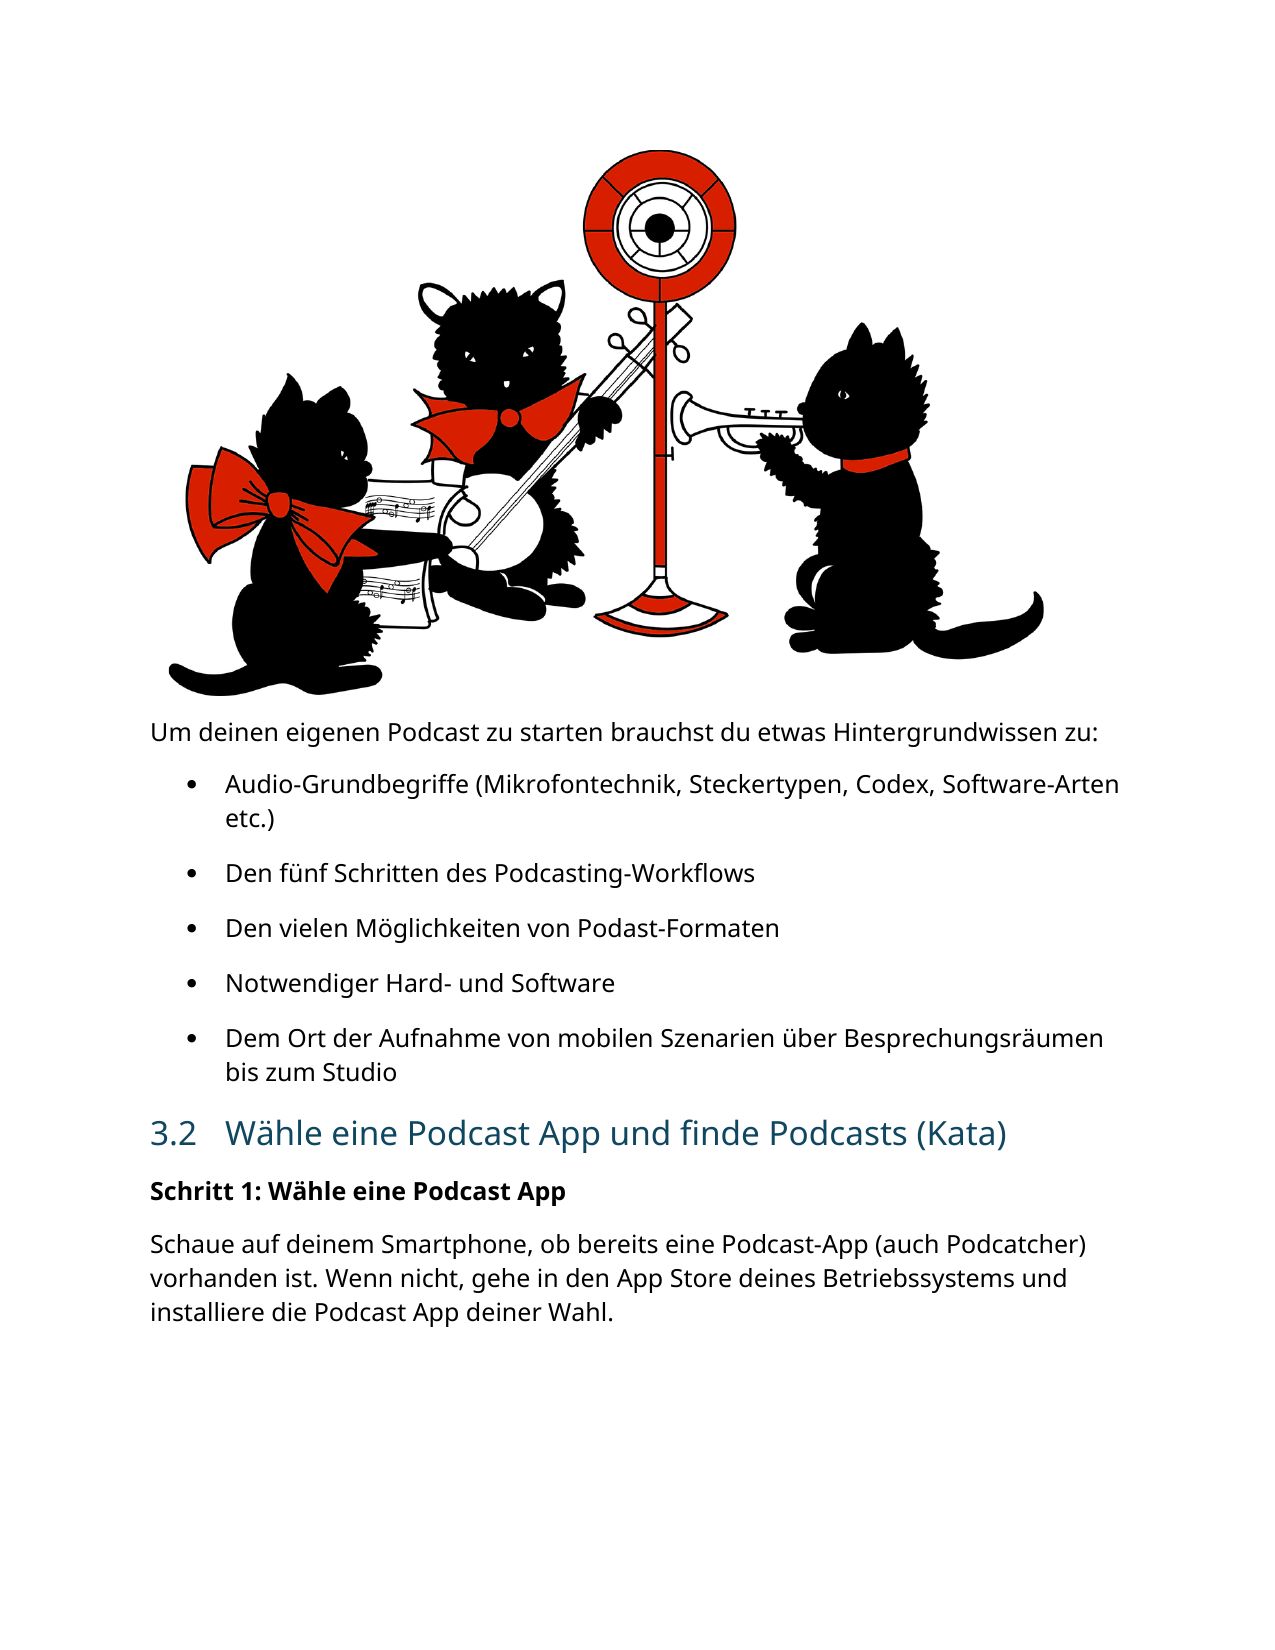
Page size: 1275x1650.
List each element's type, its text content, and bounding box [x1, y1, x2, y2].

list Notwendiger Hard- und Software [187, 966, 1125, 1000]
subtitle 3.2 Wähle eine Podcast App und finde Podcasts (Kata) [150, 1110, 1125, 1155]
text Schritt 1: Wähle eine Podcast App [150, 1174, 1125, 1208]
list Dem Ort der Aufnahme von mobilen Szenarien über Besprechungsräumen bis zum Studio [187, 1021, 1125, 1089]
picture [168, 150, 1044, 696]
list Den vielen Möglichkeiten von Podast-Formaten [187, 911, 1125, 945]
list Audio-Grundbegriffe (Mikrofontechnik, Steckertypen, Codex, Software-Arten etc.) [187, 767, 1125, 835]
list Den fünf Schritten des Podcasting-Workflows [187, 856, 1125, 890]
text Schaue auf deinem Smartphone, ob bereits eine Podcast-App (auch Podcatcher) vorhanden ist. Wenn nicht, gehe in den App Store deines Betriebssystems und installiere die Podcast App deiner Wahl. [150, 1227, 1125, 1329]
text Um deinen eigenen Podcast zu starten brauchst du etwas Hintergrundwissen zu: [150, 714, 1125, 748]
